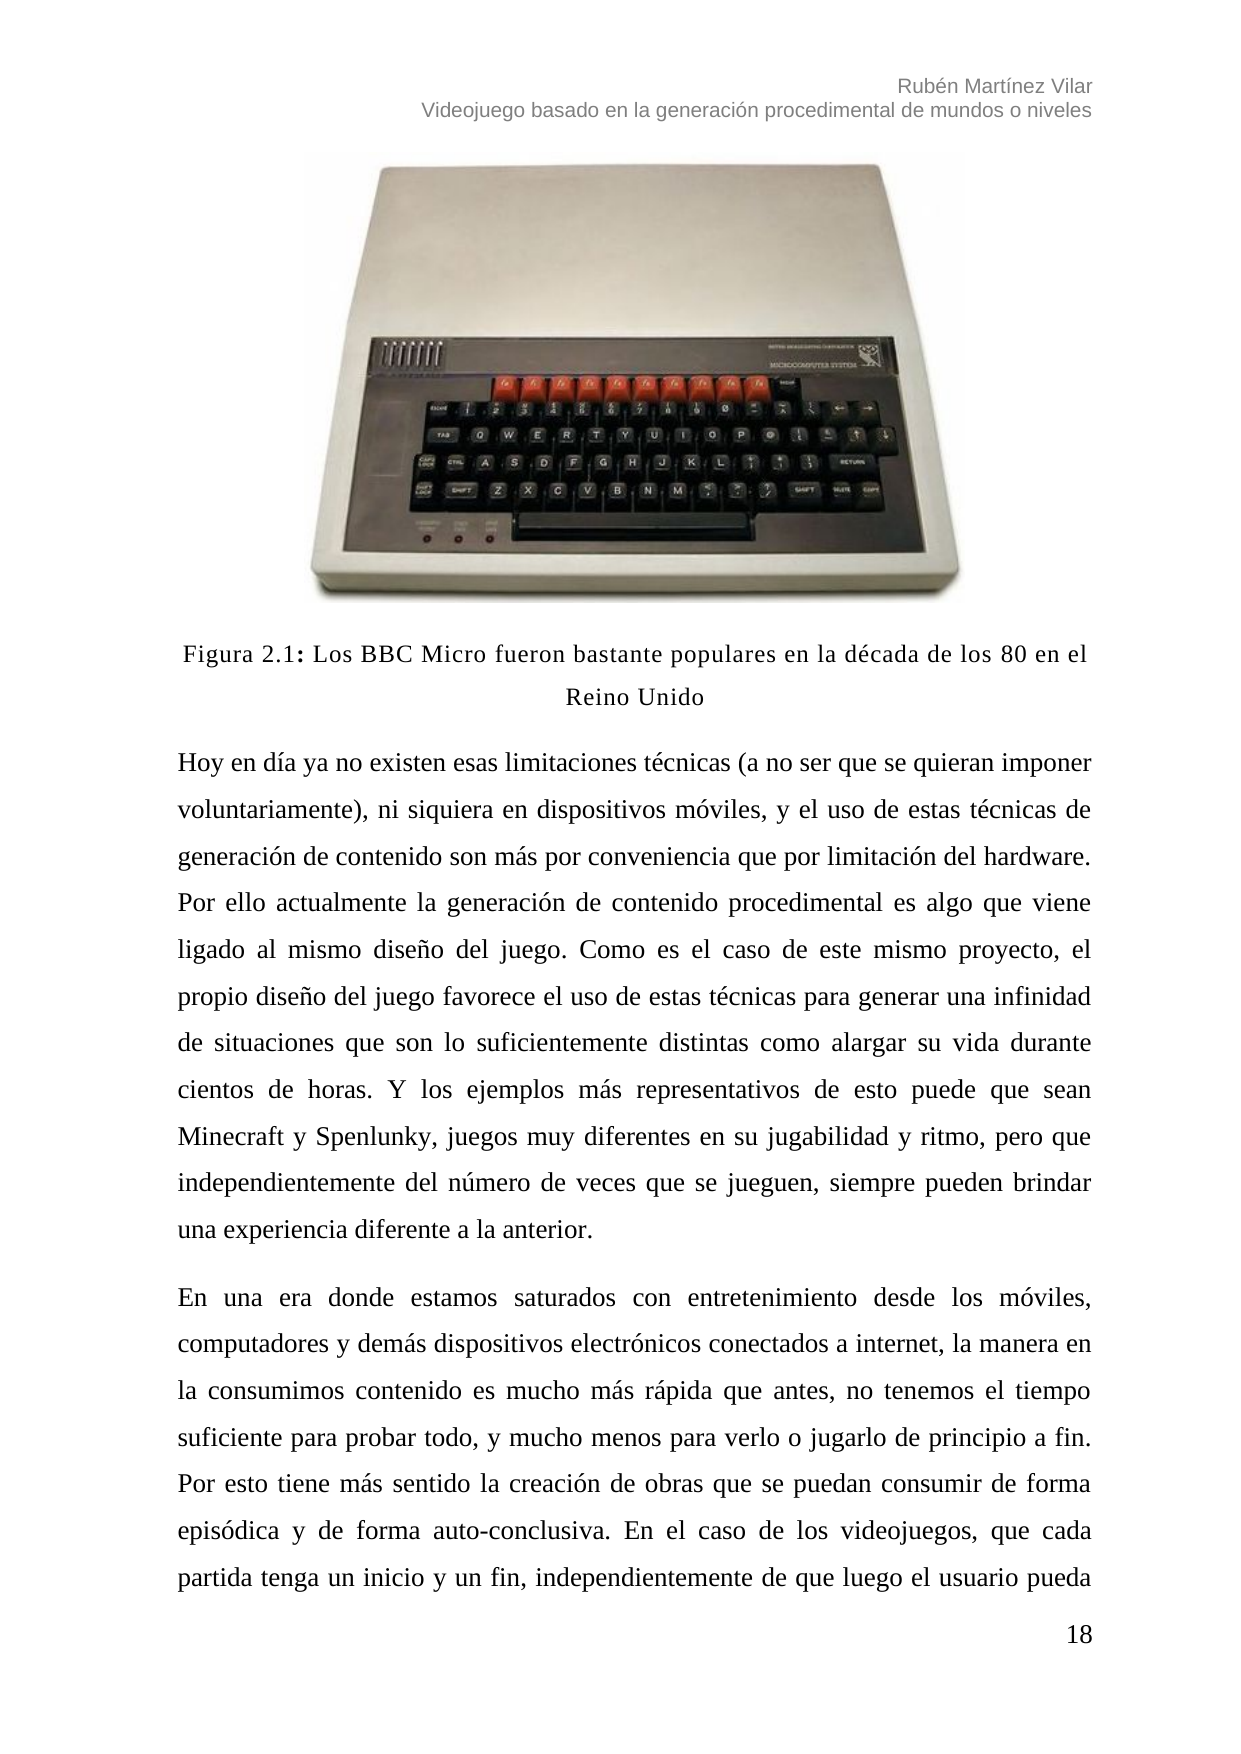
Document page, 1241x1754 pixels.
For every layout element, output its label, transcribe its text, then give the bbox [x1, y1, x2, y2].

text Figura 2.1: Los BBC Micro fueron bastante populares en la década de los 80 en el Reino Unido [177, 639, 1092, 711]
picture [304, 152, 965, 603]
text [177, 1281, 1092, 1592]
text Hoy en día ya no existen esas limitaciones técnicas (a no ser que se quieran imponer voluntariamente), ni siquiera en dispositivos móviles, y el uso de estas técnicas de generación de contenido son más por conveniencia que por limitación del hardware. Por ello actualmente la generación de contenido procedimental es algo que viene ligado al mismo diseño del juego. Como es el caso de este mismo proyecto, el propio diseño del juego favorece el uso de estas técnicas para generar una infinidad de situaciones que son lo suficientemente distintas como alargar su vida durante cientos de horas. Y los ejemplos más representativos de esto puede que sean Minecraft y Spenlunky, juegos muy diferentes en su jugabilidad y ritmo, pero que independientemente del número de veces que se jueguen, siempre pueden brindar una experiencia diferente a la anterior. [177, 746, 1092, 1244]
